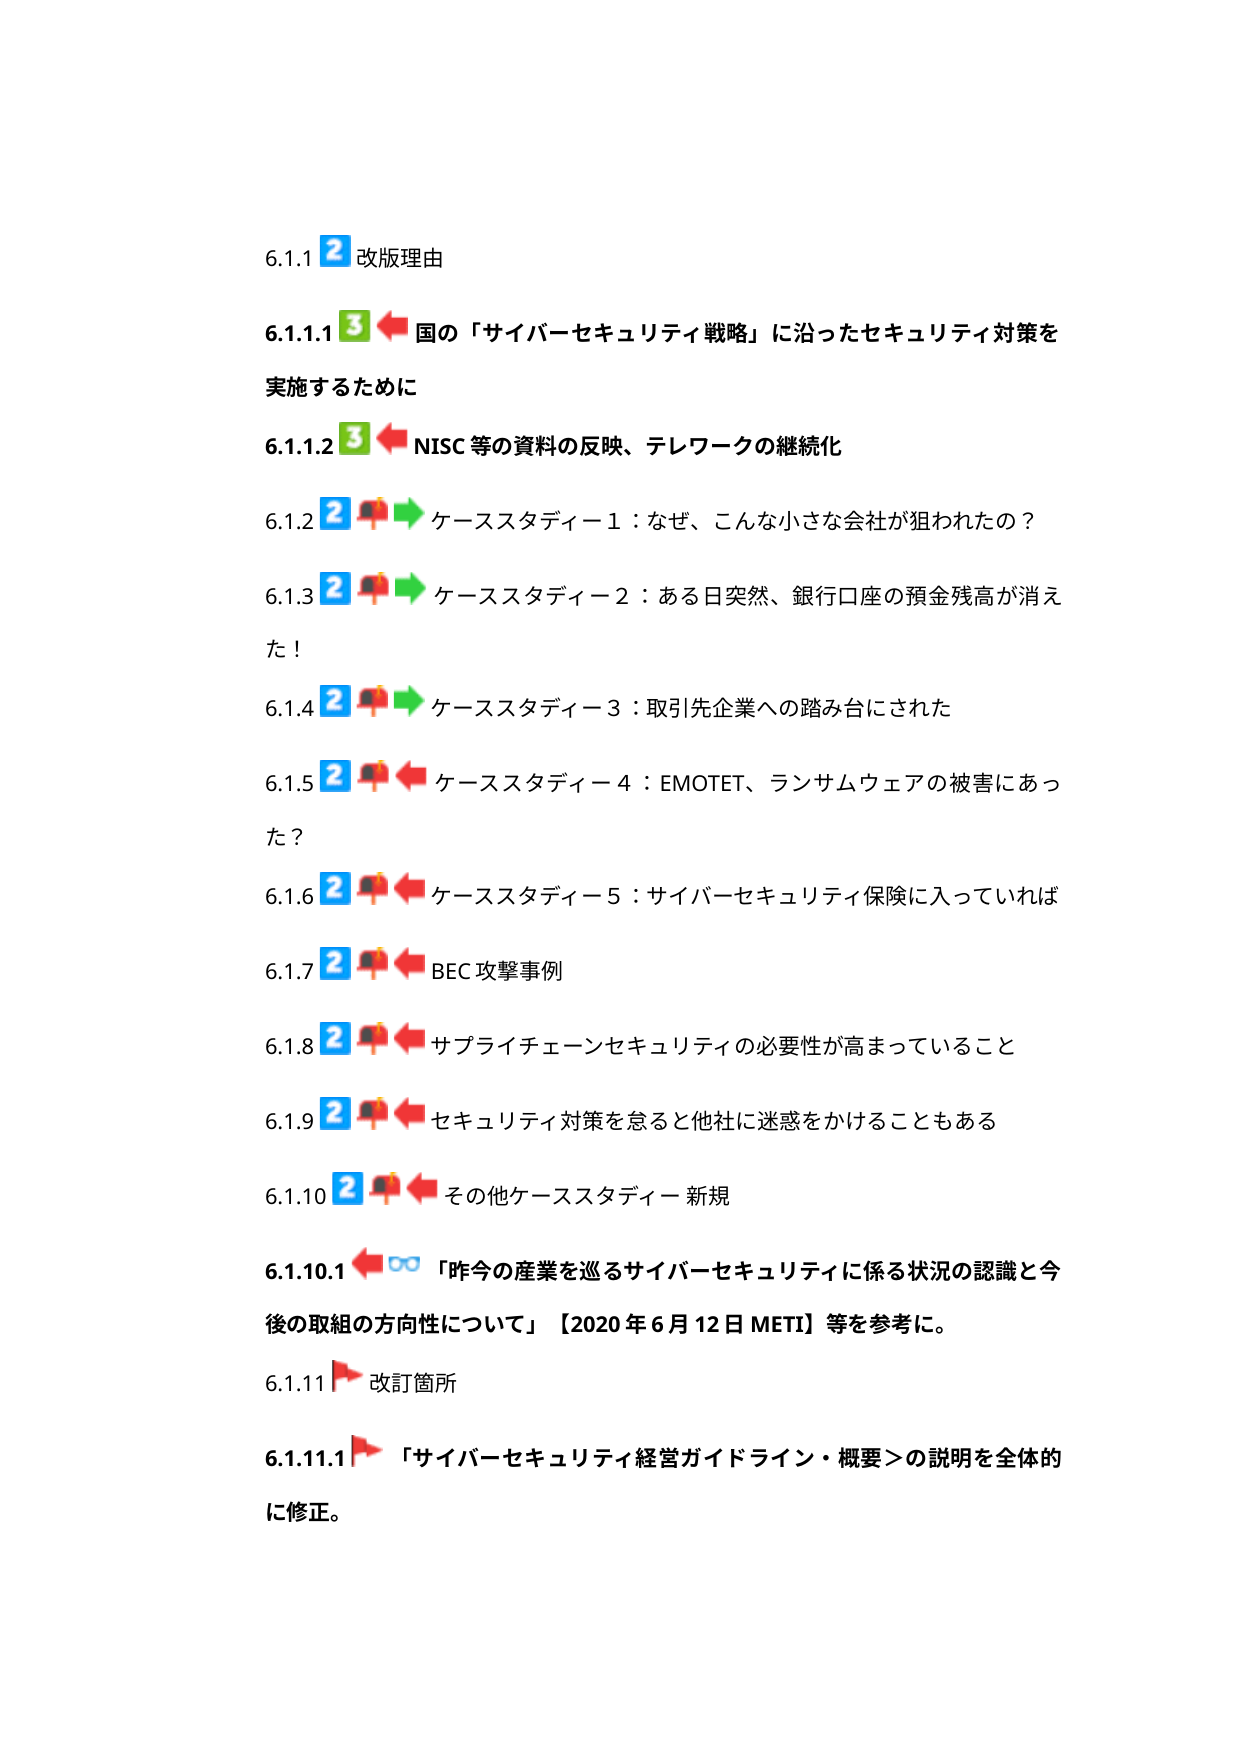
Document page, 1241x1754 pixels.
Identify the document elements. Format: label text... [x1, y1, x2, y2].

text サプライチェーンセキュリティの必要性が高まっていること [265, 1004, 1063, 1079]
picture [356, 1022, 388, 1055]
picture [356, 685, 388, 717]
picture [319, 1022, 351, 1055]
text ケーススタディー４：EMOTET、ランサムウェアの被害にあった？ [265, 742, 1063, 854]
picture [319, 497, 351, 530]
picture [369, 1172, 401, 1205]
text NISC等の資料の反映、テレワークの継続化 [265, 404, 1063, 479]
picture [393, 872, 425, 905]
text ケーススタディー５：サイバーセキュリティ保険に入っていれば [265, 854, 1063, 929]
picture [376, 422, 408, 455]
picture [356, 1097, 388, 1130]
picture [332, 1172, 364, 1205]
text ケーススタディー３：取引先企業への踏み台にされた [265, 667, 1063, 742]
picture [357, 572, 389, 605]
picture [356, 872, 388, 905]
picture [319, 872, 351, 905]
picture [393, 685, 425, 717]
text その他ケーススタディー 新規 [265, 1154, 1063, 1229]
text 「サイバーセキュリティ経営ガイドライン・概要＞の説明を全体的に修正。 [265, 1417, 1063, 1529]
picture [376, 310, 408, 342]
picture [351, 1435, 383, 1467]
picture [319, 685, 351, 717]
picture [319, 572, 351, 605]
text セキュリティ対策を怠ると他社に迷惑をかけることもある [265, 1079, 1063, 1154]
picture [332, 1360, 364, 1392]
picture [319, 235, 351, 267]
picture [395, 572, 427, 605]
picture [319, 1097, 351, 1130]
picture [356, 947, 388, 980]
text 改訂箇所 [265, 1342, 1063, 1417]
picture [393, 947, 425, 980]
picture [393, 1022, 425, 1055]
text 国の「サイバーセキュリティ戦略」に沿ったセキュリティ対策を実施するために [265, 292, 1063, 404]
text BEC攻撃事例 [265, 929, 1063, 1004]
picture [339, 310, 371, 342]
picture [388, 1247, 420, 1280]
picture [357, 760, 389, 792]
picture [319, 947, 351, 980]
picture [356, 497, 388, 530]
text ケーススタディー１：なぜ、こんな小さな会社が狙われたの？ [265, 479, 1063, 554]
text 改版理由 [265, 217, 1063, 292]
text ケーススタディー２：ある日突然、銀行口座の預金残高が消えた！ [265, 554, 1063, 667]
picture [339, 422, 371, 455]
picture [351, 1247, 383, 1280]
picture [406, 1172, 438, 1205]
text 「昨今の産業を巡るサイバーセキュリティに係る状況の認識と今後の取組の方向性について」【2020年6月12日METI】等を参考に。 [265, 1229, 1063, 1342]
picture [393, 1097, 425, 1130]
picture [319, 760, 351, 792]
picture [393, 497, 425, 530]
picture [395, 760, 427, 792]
